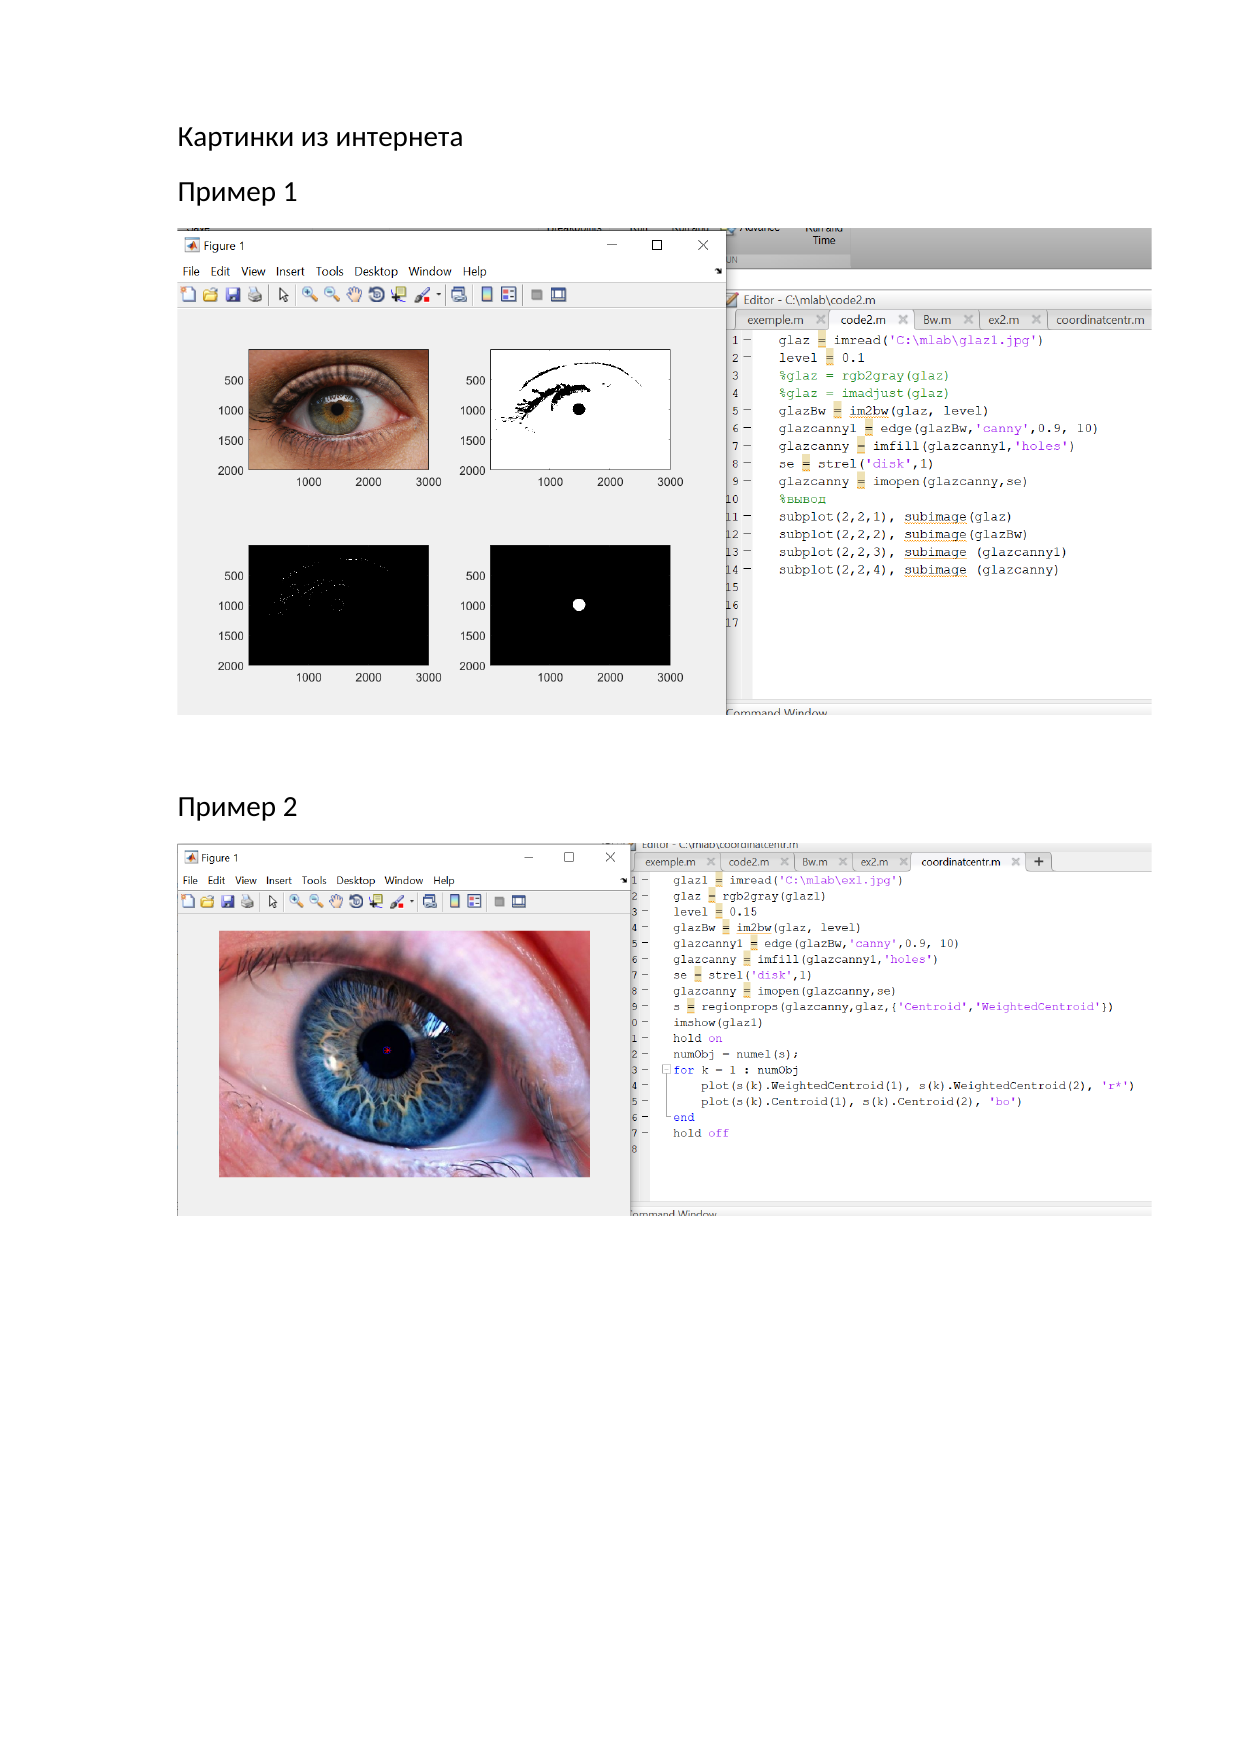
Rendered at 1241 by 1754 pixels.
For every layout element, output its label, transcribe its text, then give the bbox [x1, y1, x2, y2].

text Пример 2 [177, 788, 1152, 824]
text Картинки из интернета [177, 118, 1152, 154]
text Пример 1 [177, 173, 1152, 209]
picture [177, 228, 1152, 715]
picture [177, 843, 1152, 1216]
